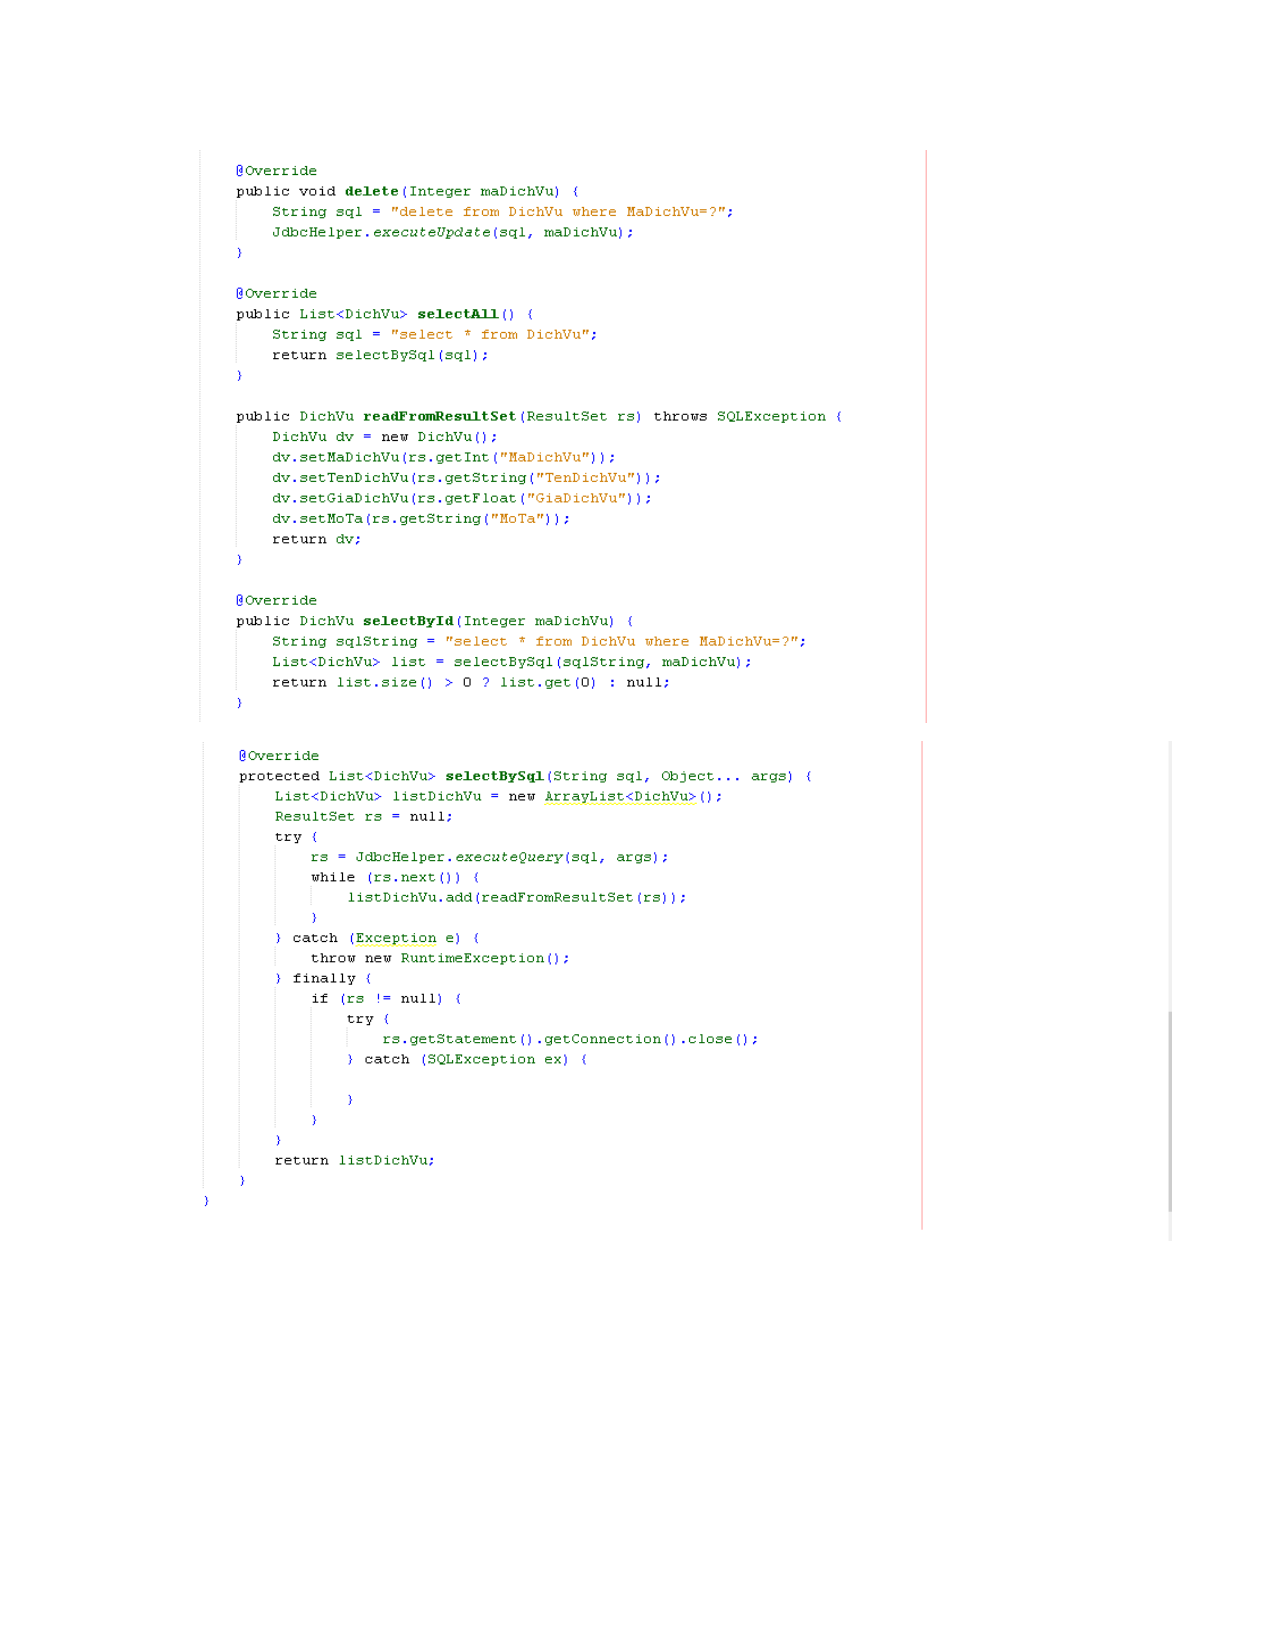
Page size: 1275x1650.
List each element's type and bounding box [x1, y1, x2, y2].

picture [196, 741, 1172, 1241]
picture [196, 150, 1172, 723]
